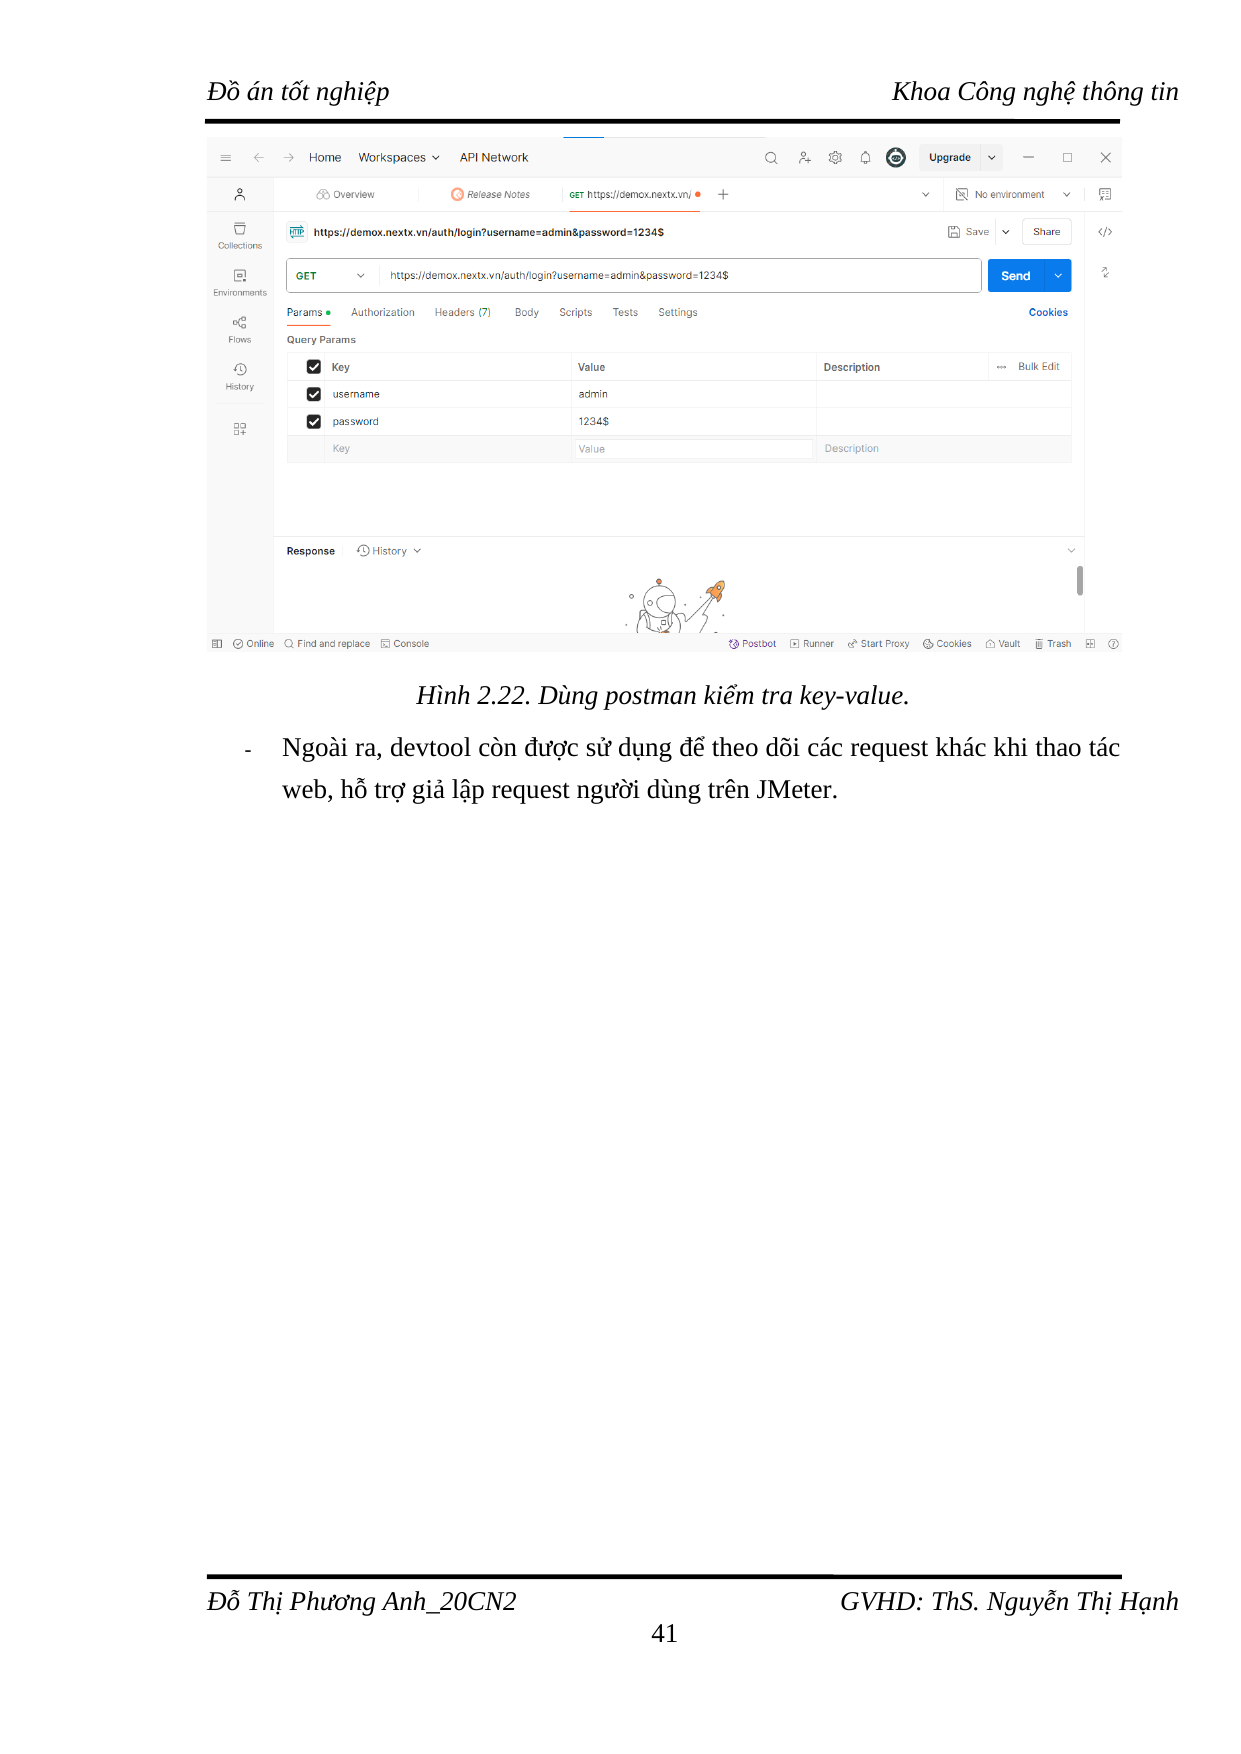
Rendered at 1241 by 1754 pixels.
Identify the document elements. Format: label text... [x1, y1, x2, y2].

picture [206, 137, 1123, 652]
list Ngoài ra, devtool còn được sử dụng để theo dõi các request khác khi thao tác web, hỗ trợ giả lập request người dùng trên JMeter. [244, 731, 1122, 804]
